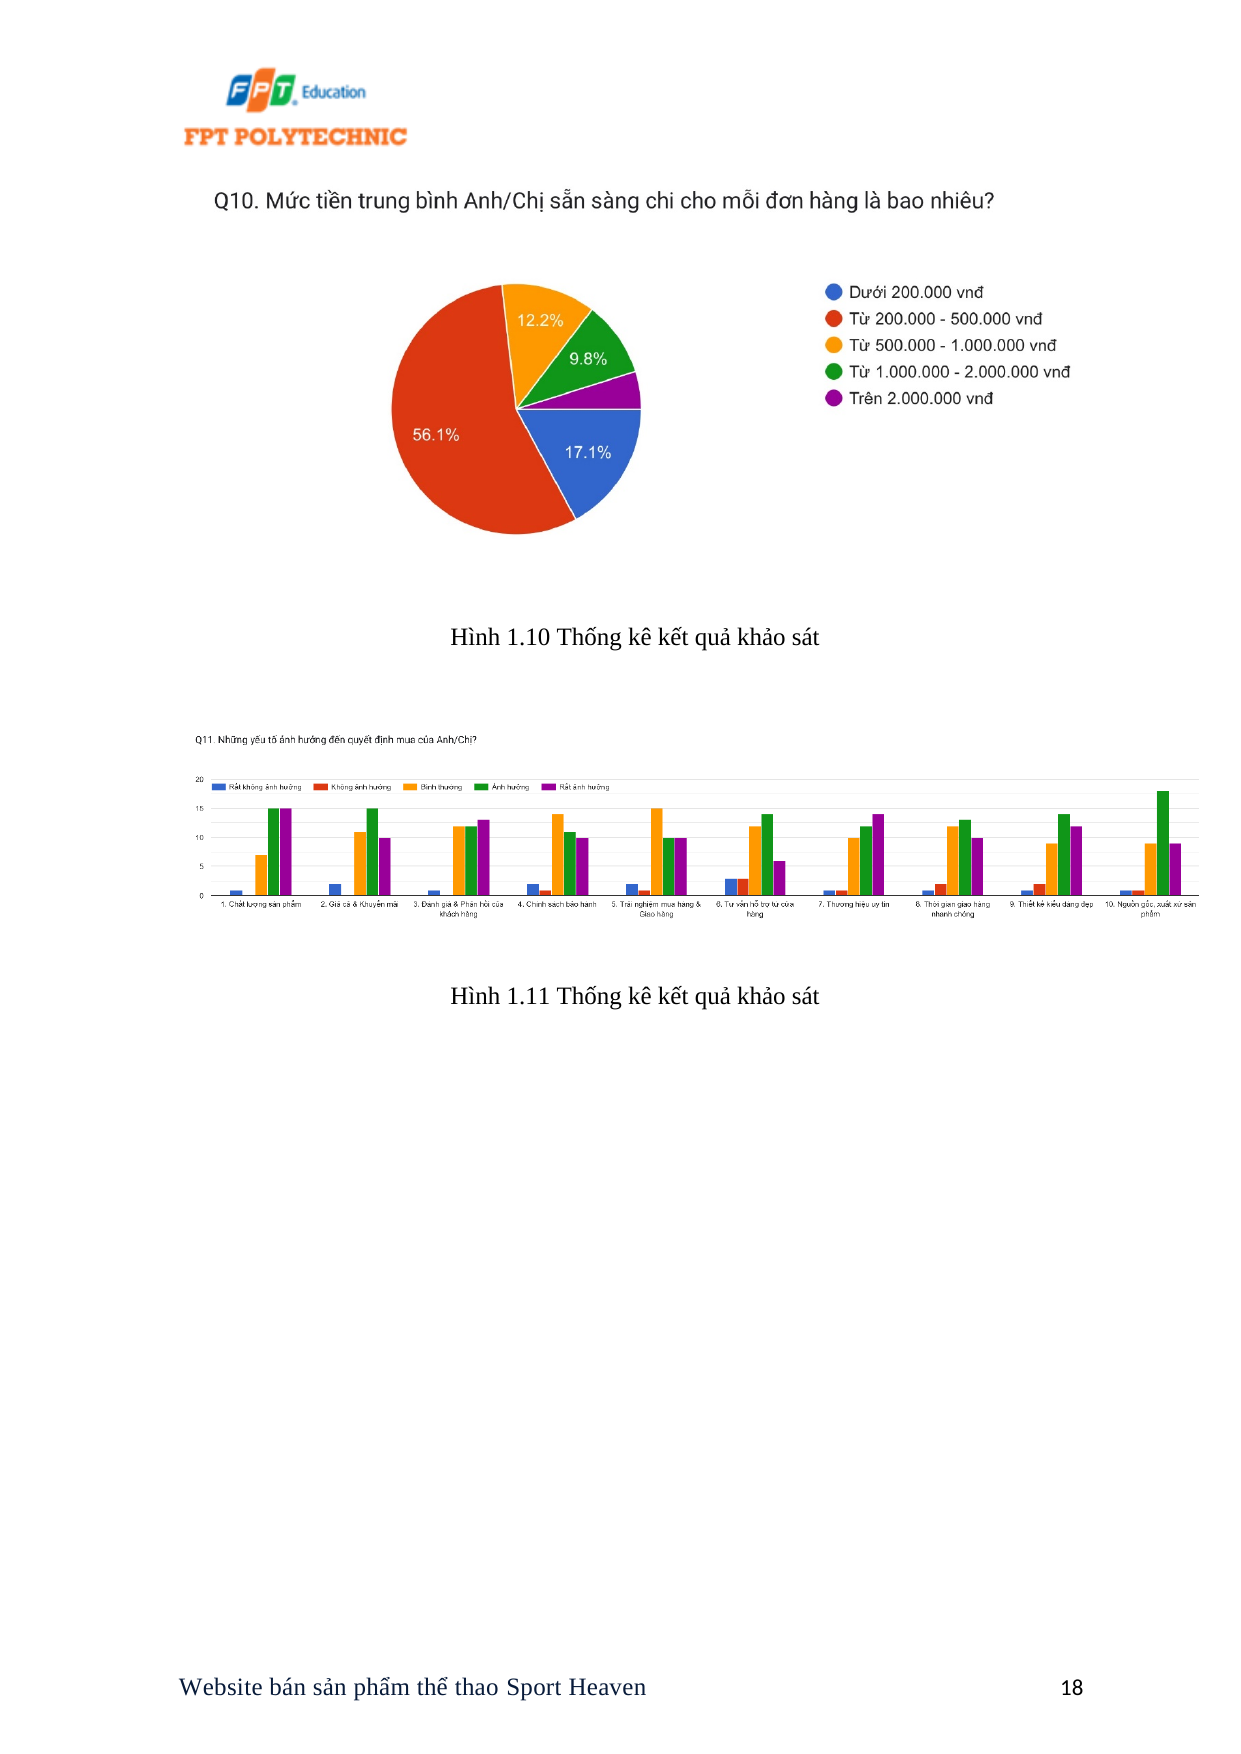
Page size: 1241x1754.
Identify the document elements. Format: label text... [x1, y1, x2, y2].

text Hình 1.11 Thống kê kết quả khảo sát [177, 981, 1092, 1010]
text Hình 1.10 Thống kê kết quả khảo sát [177, 622, 1092, 651]
picture [177, 62, 1199, 582]
picture [180, 719, 1199, 941]
